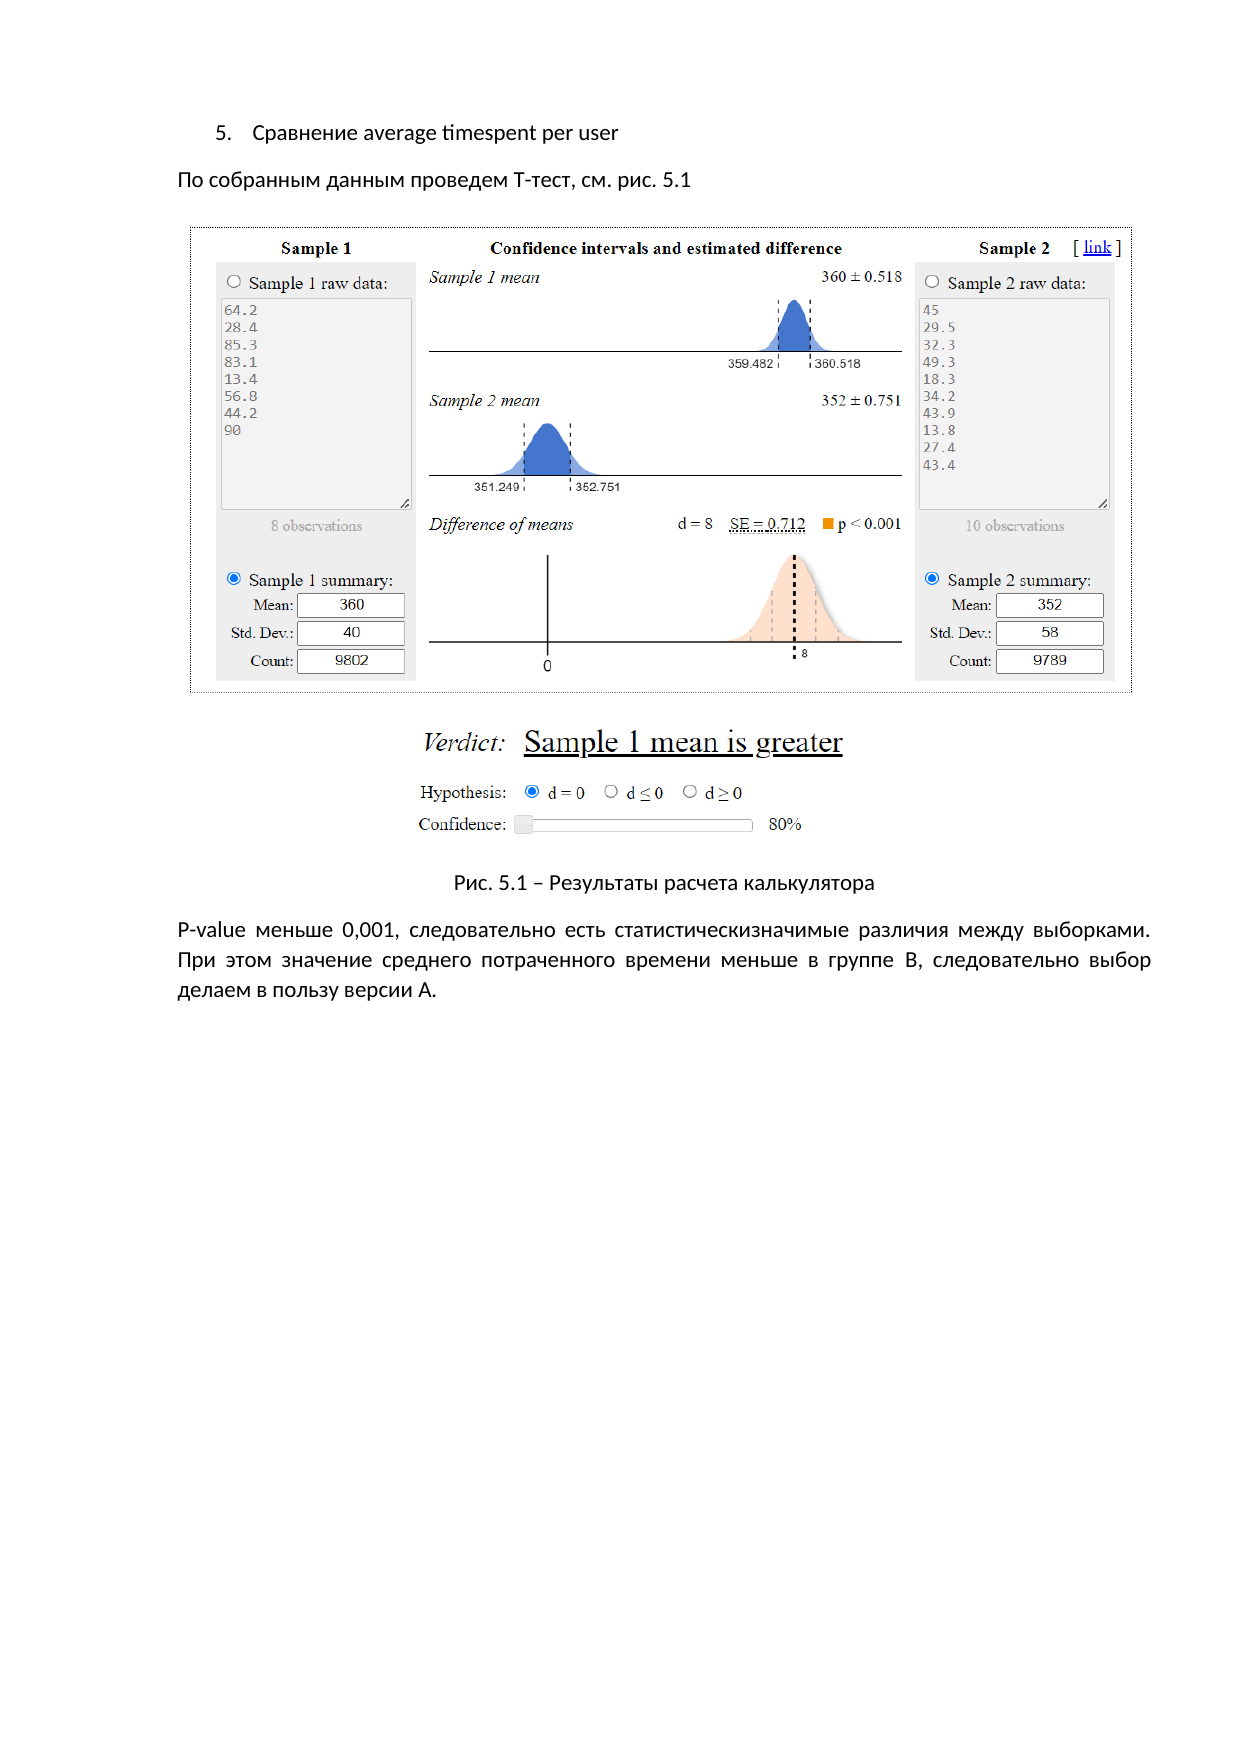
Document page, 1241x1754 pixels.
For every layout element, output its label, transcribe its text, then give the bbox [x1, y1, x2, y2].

list Сравнение average timespent per user [215, 118, 1152, 146]
text По собранным данным проведем Т-тест, см. рис. 5.1 [177, 165, 1152, 193]
text P-value меньше 0,001, следовательно есть статистическизначимые различия между выборками. При этом значение среднего потраченного времени меньше в группе B, следовательно выбор делаем в пользу версии A. [177, 915, 1152, 1004]
text Рис. 5.1 – Результаты расчета калькулятора [177, 868, 1152, 896]
picture [177, 211, 1152, 850]
